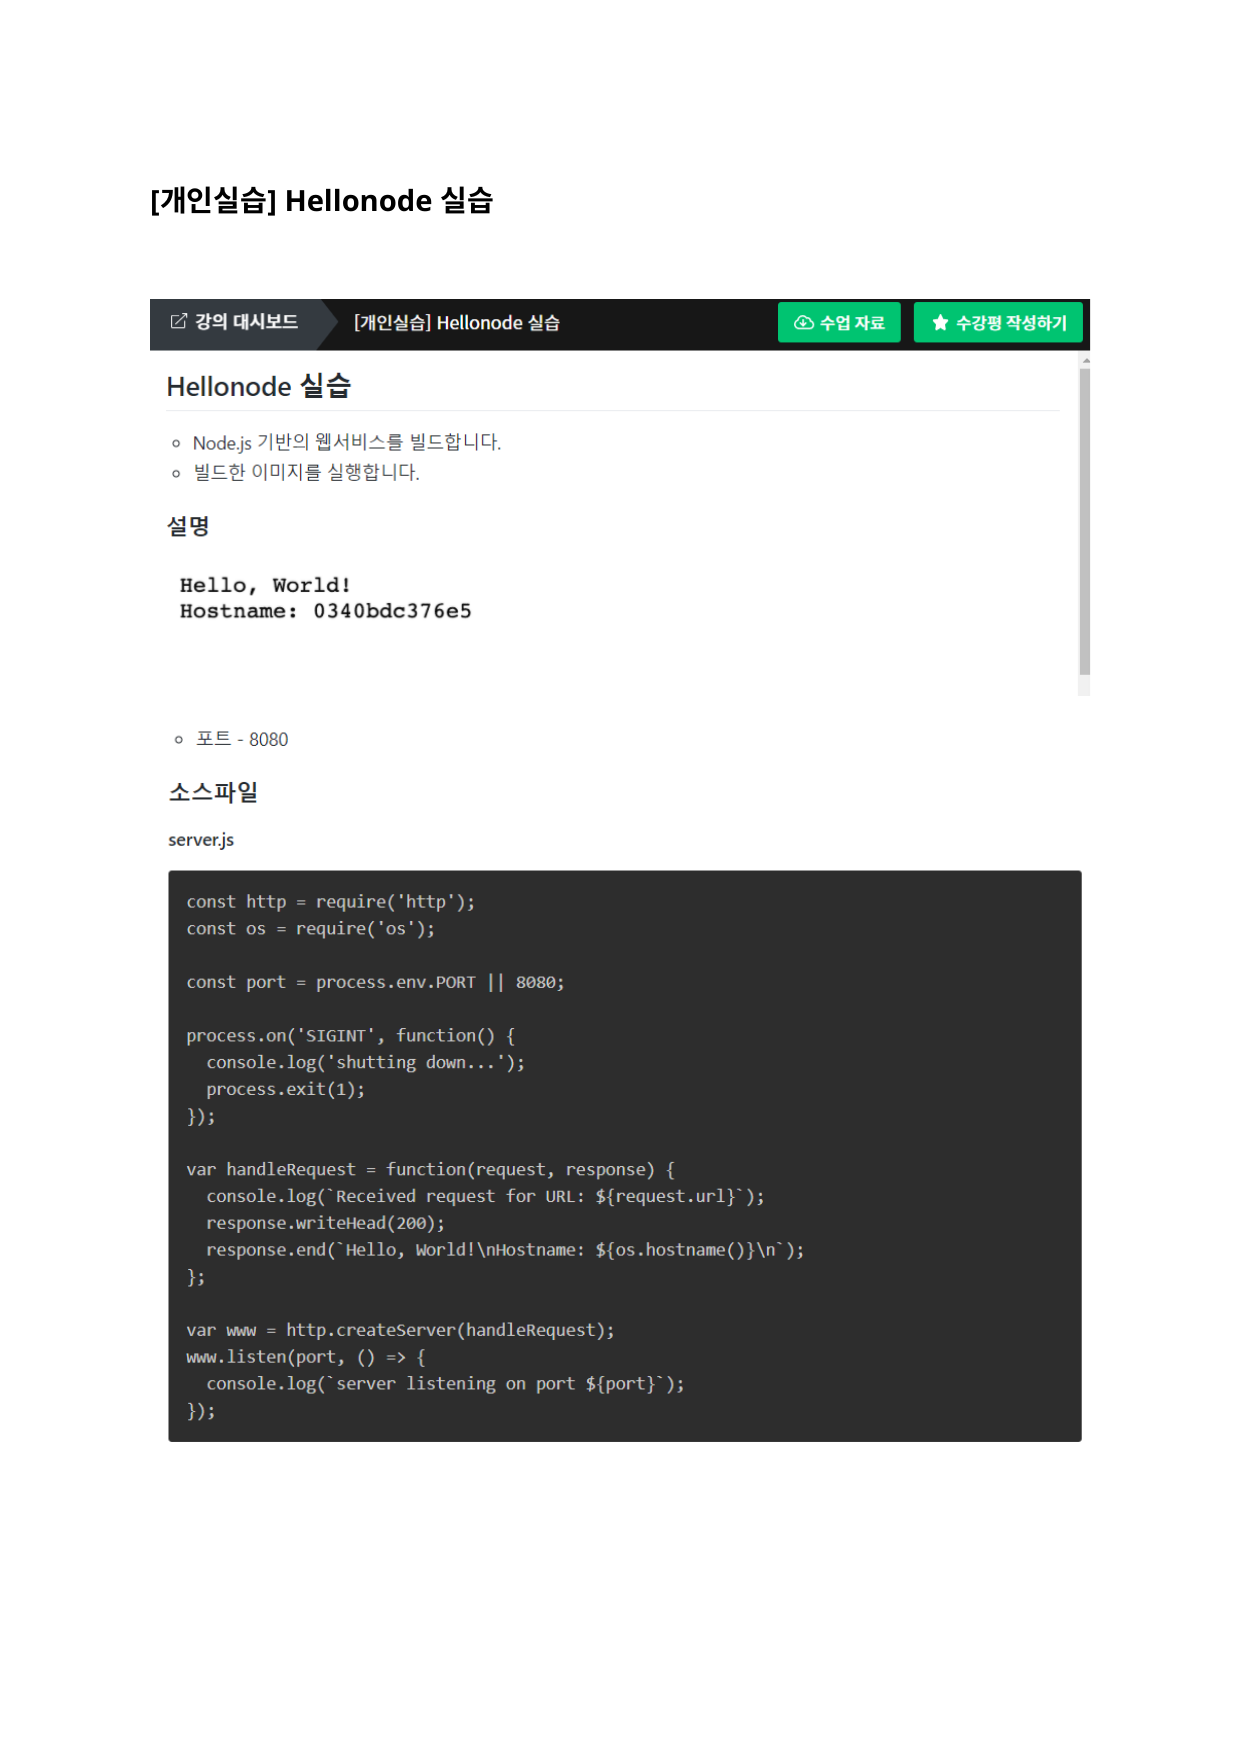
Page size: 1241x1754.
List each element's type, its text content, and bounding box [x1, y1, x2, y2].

picture [150, 299, 1091, 696]
text [개인실습] Hellonode 실습 [150, 177, 1090, 219]
picture [150, 714, 1091, 1443]
